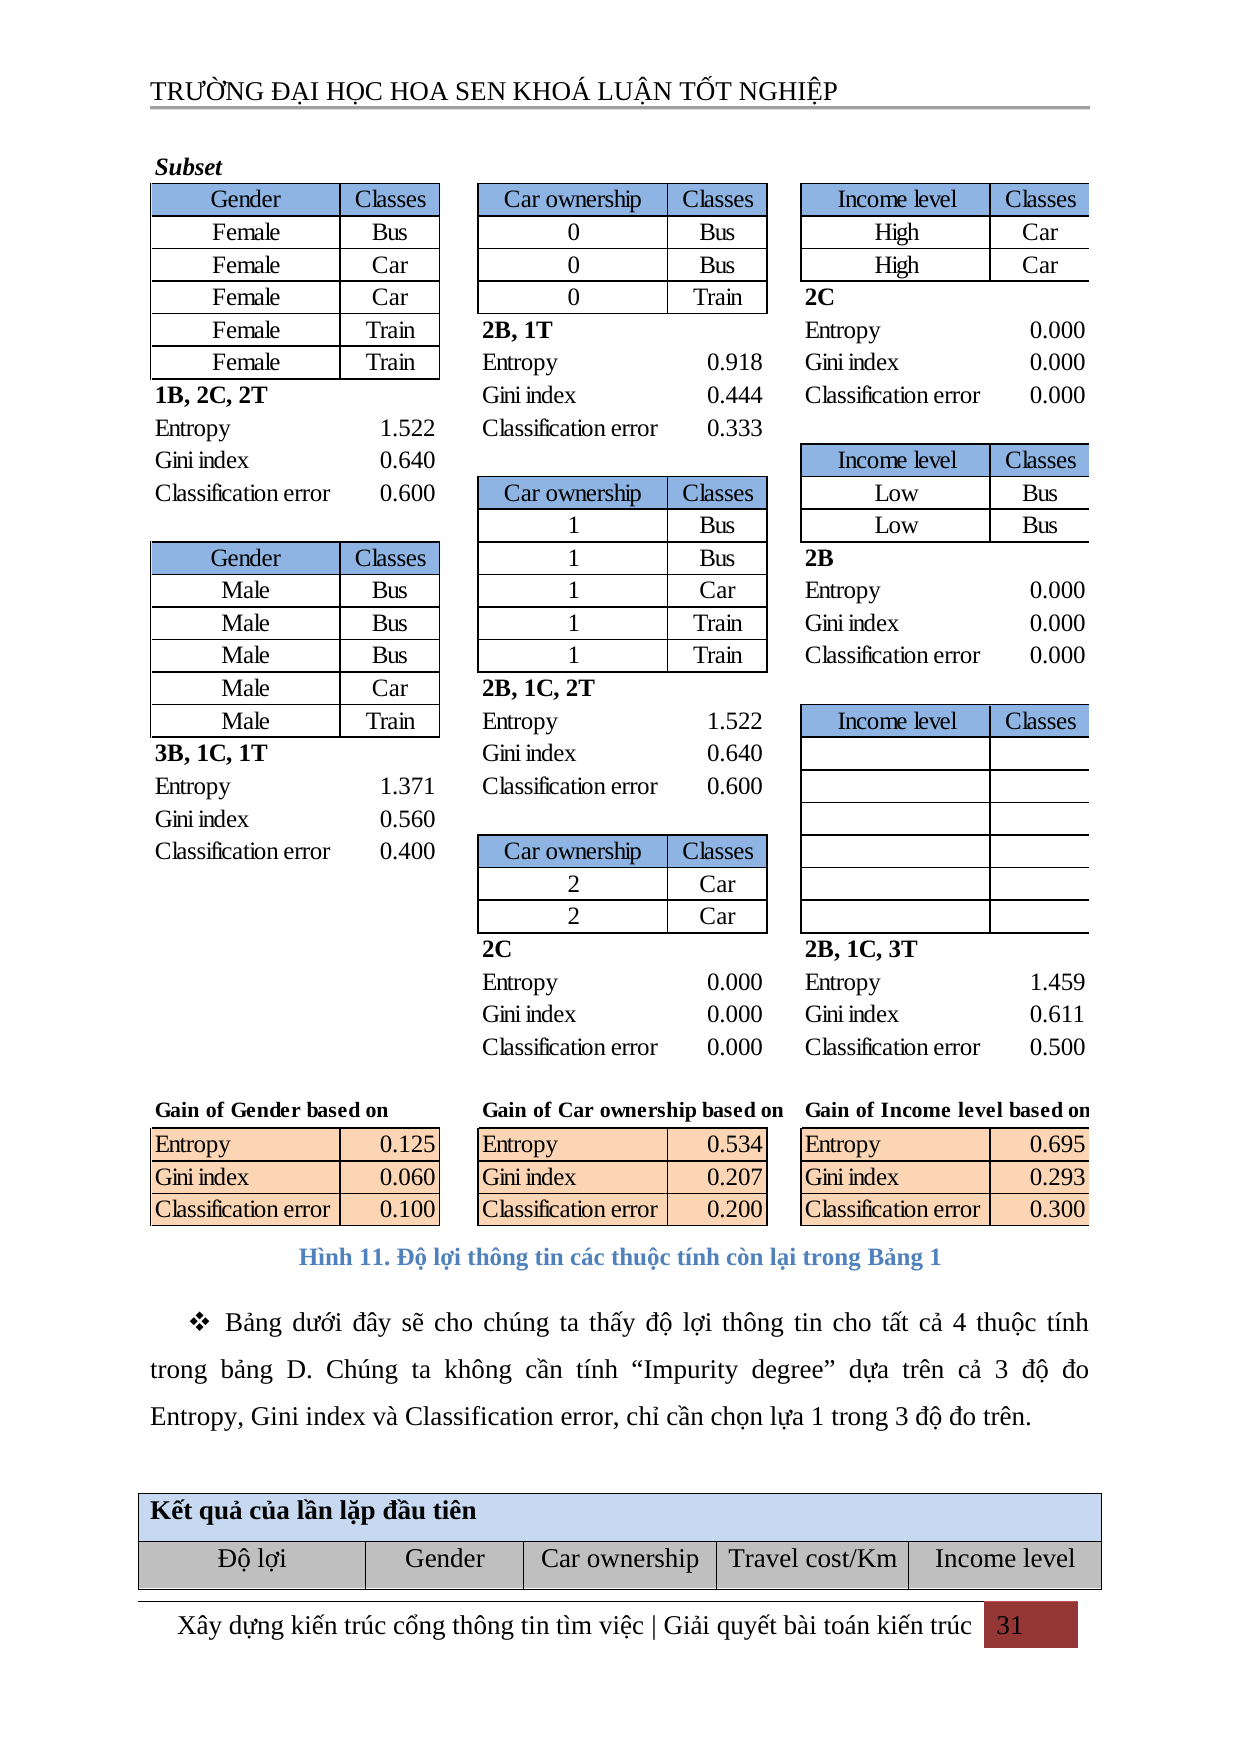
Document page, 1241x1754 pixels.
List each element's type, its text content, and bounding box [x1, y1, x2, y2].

list Bảng dưới đây sẽ cho chúng ta thấy độ lợi thông tin cho tất cả 4 thuộc tính trong bảng D. Chúng ta không cần tính “Impurity degree” dựa trên cả 3 độ đo Entropy, Gini index và Classification error, chỉ cần chọn lựa 1 trong 3 độ đo trên. [150, 1306, 1090, 1431]
table_cell Độ lợi [139, 1542, 365, 1588]
table_header Kết quả của lần lặp đầu tiên [139, 1494, 1101, 1541]
table_cell Car ownership [524, 1542, 716, 1588]
table_cell Travel cost/Km [717, 1542, 908, 1588]
text Hình 11. Độ lợi thông tin các thuộc tính còn lại trong Bảng 1 [150, 1242, 1090, 1271]
table_cell Gender [366, 1542, 523, 1588]
table_cell Income level [909, 1542, 1101, 1588]
